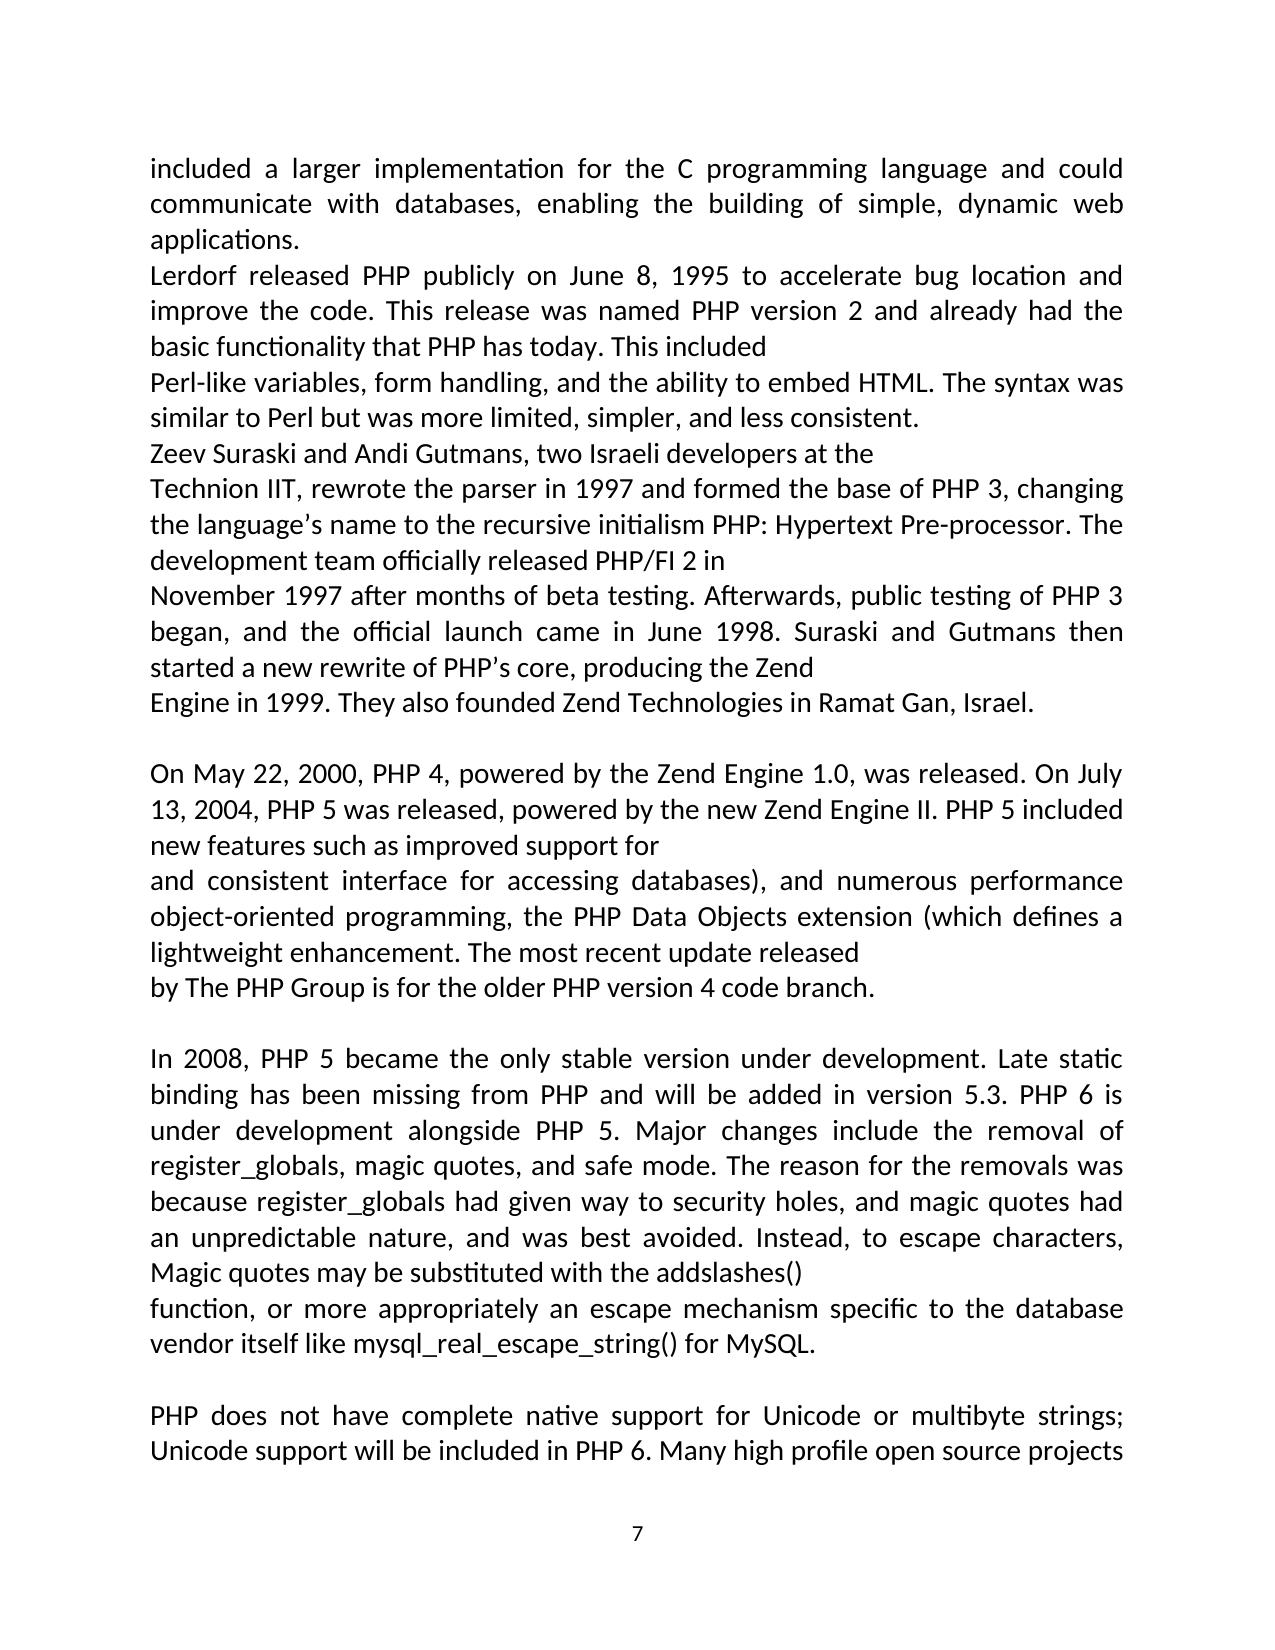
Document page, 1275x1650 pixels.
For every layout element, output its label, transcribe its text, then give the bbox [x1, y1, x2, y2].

text and consistent interface for accessing databases), and numerous performance object-oriented programming, the PHP Data Objects extension (which defines a lightweight enhancement. The most recent update released [150, 862, 1125, 969]
text In 2008, PHP 5 became the only stable version under development. Late static binding has been missing from PHP and will be added in version 5.3. PHP 6 is under development alongside PHP 5. Major changes include the removal of register_globals, magic quotes, and safe mode. The reason for the removals was because register_globals had given way to security holes, and magic quotes had an unpredictable nature, and was best avoided. Instead, to escape characters, Magic quotes may be substituted with the addslashes() [150, 1041, 1125, 1290]
text Technion IIT, rewrote the parser in 1997 and formed the base of PHP 3, changing the language’s name to the recursive initialism PHP: Hypertext Pre-processor. The development team officially released PHP/FI 2 in [150, 471, 1125, 577]
text Perl-like variables, form handling, and the ability to embed HTML. The syntax was similar to Perl but was more limited, simpler, and less consistent. [150, 364, 1125, 435]
text Lerdorf released PHP publicly on June 8, 1995 to accelerate bug location and improve the code. This release was named PHP version 2 and already had the basic functionality that PHP has today. This included [150, 257, 1125, 364]
text On May 22, 2000, PHP 4, powered by the Zend Engine 1.0, was released. On July 13, 2004, PHP 5 was released, powered by the new Zend Engine II. PHP 5 included new features such as improved support for [150, 756, 1125, 862]
text Zeev Suraski and Andi Gutmans, two Israeli developers at the [150, 435, 1125, 471]
text Engine in 1999. They also founded Zend Technologies in Ramat Gan, Israel. [150, 684, 1125, 720]
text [150, 150, 1125, 257]
text function, or more appropriately an escape mechanism specific to the database vendor itself like mysql_real_escape_string() for MySQL. [150, 1290, 1125, 1361]
text November 1997 after months of beta testing. Afterwards, public testing of PHP 3 began, and the official launch came in June 1998. Suraski and Gutmans then started a new rewrite of PHP’s core, producing the Zend [150, 577, 1125, 684]
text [150, 1397, 1125, 1468]
text by The PHP Group is for the older PHP version 4 code branch. [150, 969, 1125, 1005]
